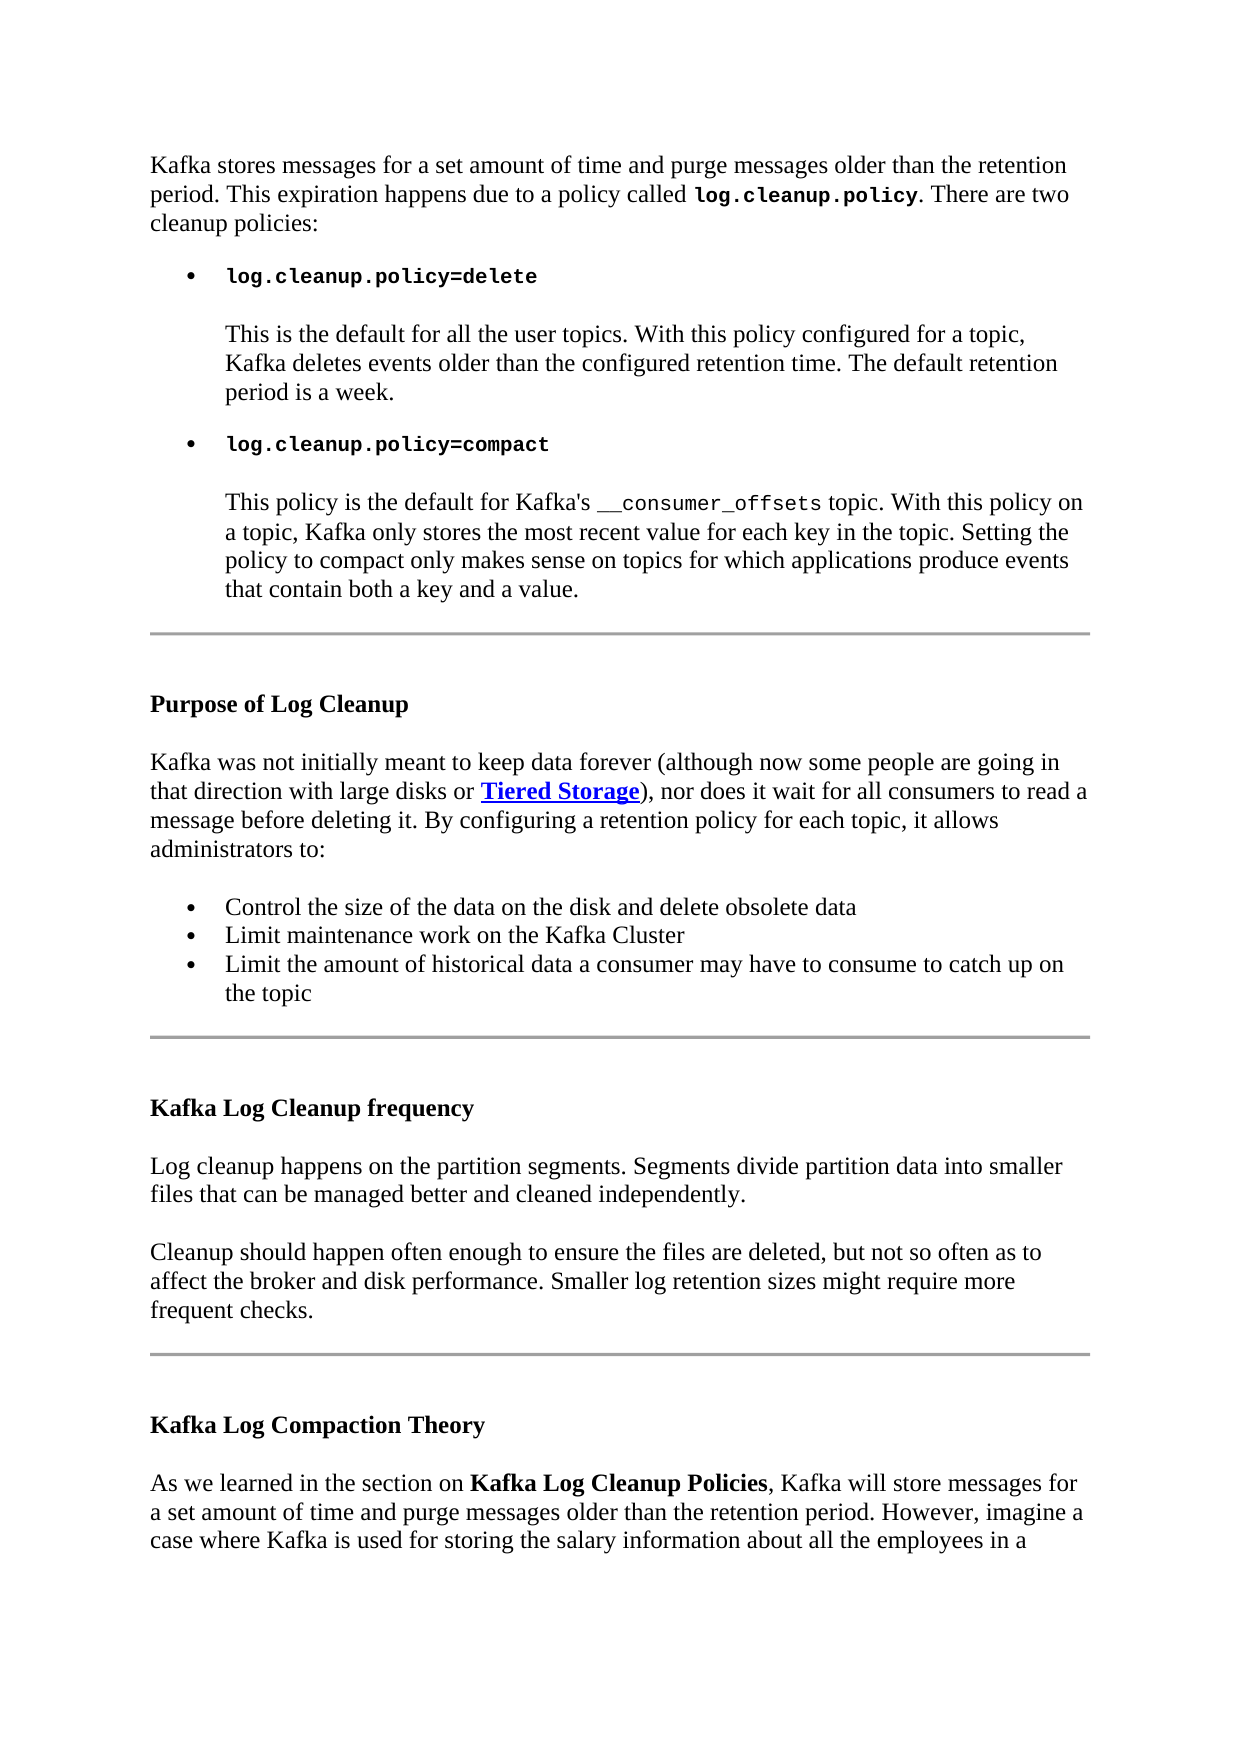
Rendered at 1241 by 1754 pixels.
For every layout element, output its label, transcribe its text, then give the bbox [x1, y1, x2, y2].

text This is the default for all the user topics. With this policy configured for a topic, Kafka deletes events older than the configured retention time. The default retention period is a week. [225, 319, 1090, 405]
list Limit the amount of historical data a consumer may have to consume to catch up on the topic [187, 949, 1090, 1007]
list log.cleanup.policy=compact [187, 434, 1090, 458]
text Cleanup should happen often enough to ensure the files are deleted, but not so often as to affect the broker and disk performance. Smaller log retention sizes might require more frequent checks. [150, 1237, 1090, 1324]
list log.cleanup.policy=delete [187, 266, 1090, 290]
text Purpose of Log Cleanup [150, 689, 1090, 718]
text Kafka was not initially meant to keep data forever (although now some people are going in that direction with large disks or Tiered Storage), nor does it wait for all consumers to read a message before deleting it. By configuring a retention policy for each topic, it allows administrators to: [150, 747, 1090, 862]
list Limit maintenance work on the Kafka Cluster [187, 920, 1090, 949]
text Kafka Log Compaction Theory [150, 1410, 1090, 1439]
text Kafka Log Cleanup frequency [150, 1093, 1090, 1122]
list Control the size of the data on the disk and delete obsolete data [187, 892, 1090, 920]
text Kafka stores messages for a set amount of time and purge messages older than the retention period. This expiration happens due to a policy called log.cleanup.policy. There are two cleanup policies: [150, 150, 1090, 237]
text Log cleanup happens on the partition segments. Segments divide partition data into smaller files that can be managed better and cleaned independently. [150, 1151, 1090, 1208]
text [150, 1468, 1090, 1554]
text This policy is the default for Kafka's __consumer_offsets topic. With this policy on a topic, Kafka only stores the most recent value for each key in the topic. Setting the policy to compact only makes sense on topics for which applications produce events that contain both a key and a value. [225, 487, 1090, 603]
